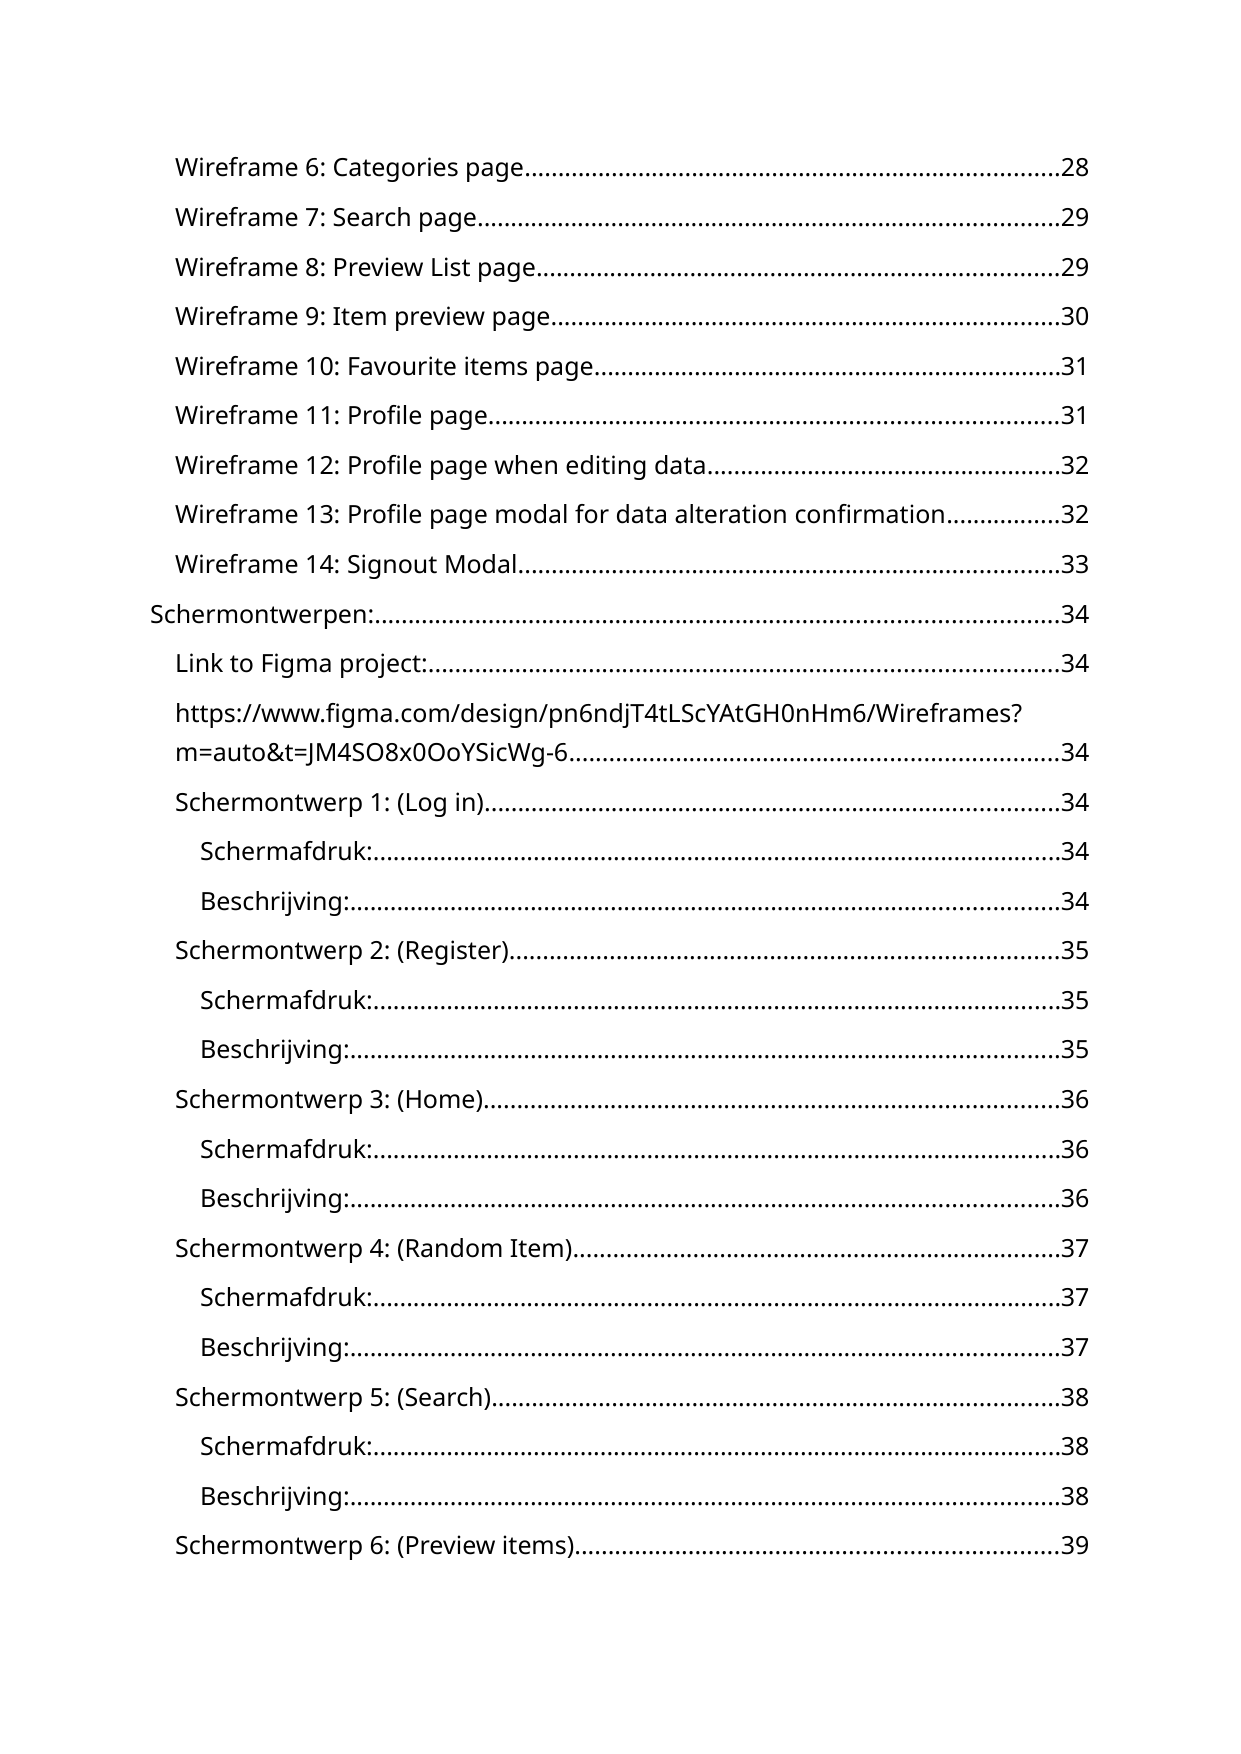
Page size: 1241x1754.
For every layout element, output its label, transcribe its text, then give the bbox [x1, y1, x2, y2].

text Schermafdruk: 34 [200, 834, 1090, 868]
text Wireframe 7: Search page 29 [175, 199, 1090, 234]
text Schermontwerpen: 34 [150, 596, 1090, 630]
text Schermafdruk: 38 [200, 1429, 1090, 1463]
text Wireframe 14: Signout Modal 33 [175, 547, 1090, 581]
text Schermontwerp 3: (Home) 36 [175, 1082, 1090, 1116]
text Wireframe 11: Profile page 31 [175, 398, 1090, 432]
text Beschrijving: 37 [200, 1329, 1090, 1364]
text Wireframe 6: Categories page 28 [175, 150, 1090, 184]
text Schermafdruk: 36 [200, 1131, 1090, 1165]
text https://www.figma.com/design/pn6ndjT4tLScYAtGH0nHm6/Wireframes?m=auto&t=JM4SO8x0OoYSicWg-6 34 [175, 695, 1090, 769]
text Schermontwerp 5: (Search) 38 [175, 1379, 1090, 1413]
text Wireframe 10: Favourite items page 31 [175, 348, 1090, 382]
text Beschrijving: 34 [200, 883, 1090, 917]
text Schermafdruk: 37 [200, 1280, 1090, 1314]
text Schermontwerp 1: (Log in) 34 [175, 784, 1090, 818]
text Beschrijving: 38 [200, 1478, 1090, 1512]
text Wireframe 8: Preview List page 29 [175, 249, 1090, 283]
text Wireframe 12: Profile page when editing data 32 [175, 447, 1090, 482]
text Schermontwerp 2: (Register) 35 [175, 933, 1090, 967]
text Wireframe 13: Profile page modal for data alteration confirmation 32 [175, 497, 1090, 531]
text Wireframe 9: Item preview page 30 [175, 299, 1090, 333]
text Beschrijving: 36 [200, 1181, 1090, 1215]
text Link to Figma project: 34 [175, 646, 1090, 680]
text Schermafdruk: 35 [200, 982, 1090, 1017]
text Schermontwerp 6: (Preview items) 39 [175, 1528, 1090, 1562]
text Beschrijving: 35 [200, 1032, 1090, 1066]
text Schermontwerp 4: (Random Item) 37 [175, 1230, 1090, 1264]
